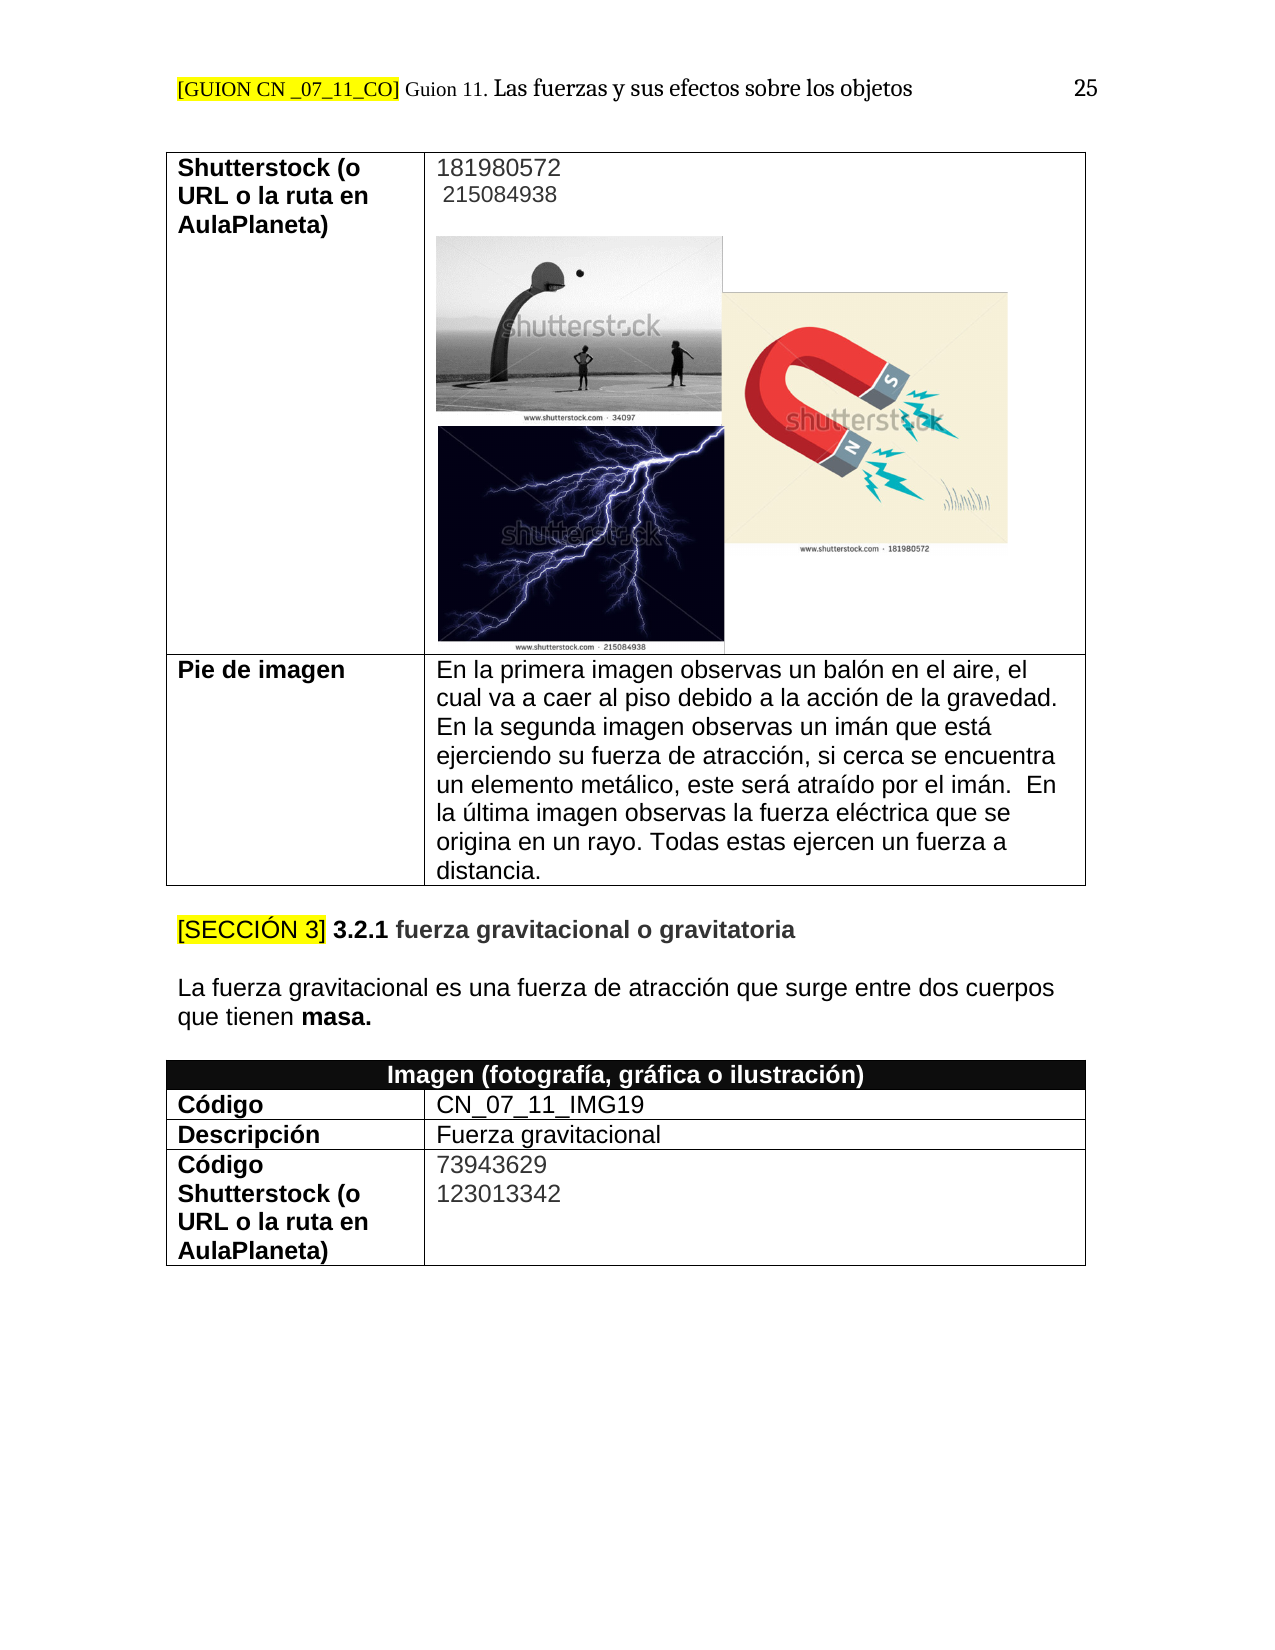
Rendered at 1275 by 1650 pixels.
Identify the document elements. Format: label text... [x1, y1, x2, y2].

table_cell Descripción [167, 1120, 424, 1149]
table_cell Pie de imagen [167, 655, 424, 885]
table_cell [167, 1150, 424, 1265]
picture [436, 236, 1008, 654]
table_cell 73943629 123013342 [425, 1150, 1085, 1265]
table_cell CN_07_11_IMG19 [425, 1090, 1085, 1119]
text [SECCIÓN 3] 3.2.1 fuerza gravitacional o gravitatoria [326, 915, 1098, 944]
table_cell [167, 153, 424, 654]
table_cell En la primera imagen observas un balón en el aire, el cual va a caer al piso debido a la acción de la gravedad. En la segunda imagen observas un imán que está ejerciendo su fuerza de atracción, si cerca se encuentra un elemento metálico, este será atraído por el imán. En la última imagen observas la fuerza eléctrica que se origina en un rayo. Todas estas ejercen un fuerza a distancia. [425, 655, 1085, 885]
table_header Imagen (fotografía, gráfica o ilustración) [167, 1061, 1085, 1089]
table_cell 34097 181980572 215084938 [425, 153, 1085, 654]
text La fuerza gravitacional es una fuerza de atracción que surge entre dos cuerpos que tienen masa. [177, 973, 1098, 1030]
table_cell Fuerza gravitacional [425, 1120, 1085, 1149]
table_cell Código [167, 1090, 424, 1119]
